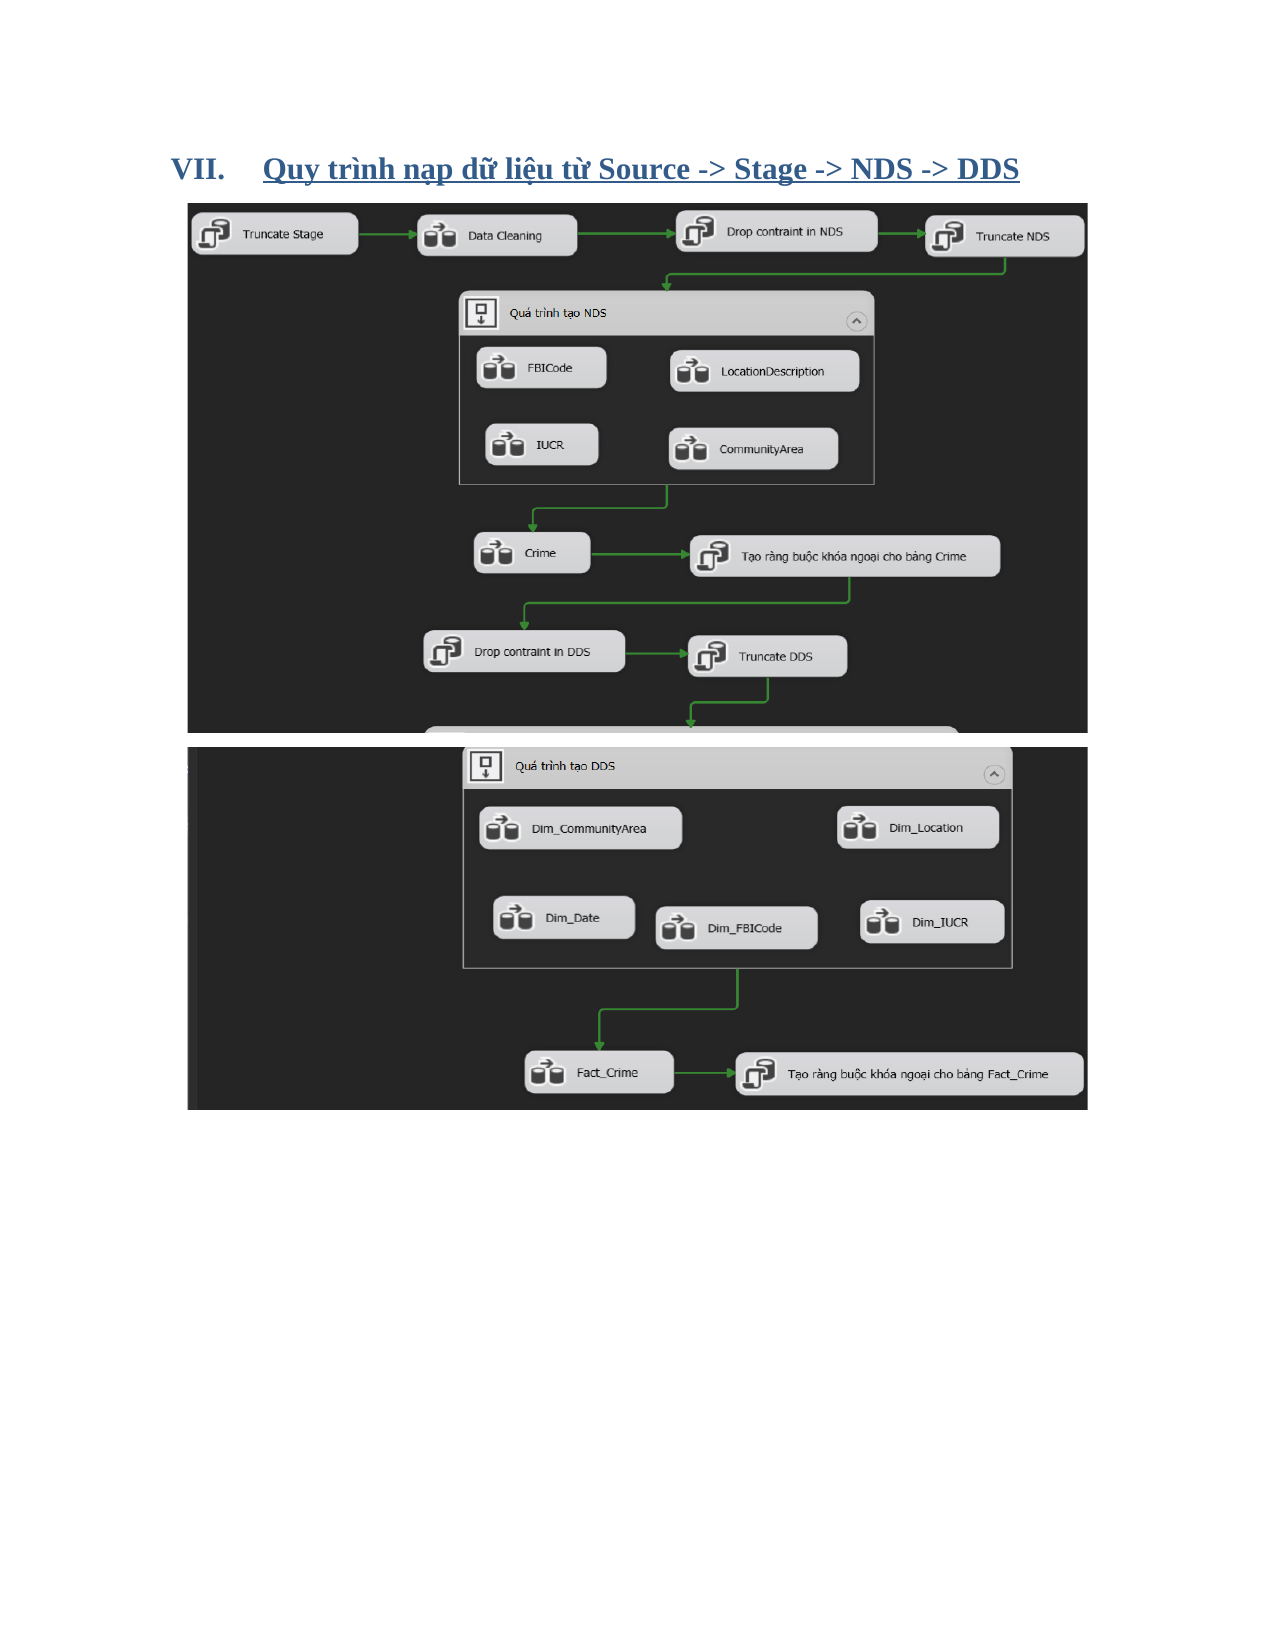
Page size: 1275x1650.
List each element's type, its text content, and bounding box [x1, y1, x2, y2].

subtitle Quy trình nạp dữ liệu từ Source -> Stage -> NDS -> DDS [225, 150, 1087, 186]
picture [187, 203, 1088, 733]
picture [187, 747, 1088, 1110]
